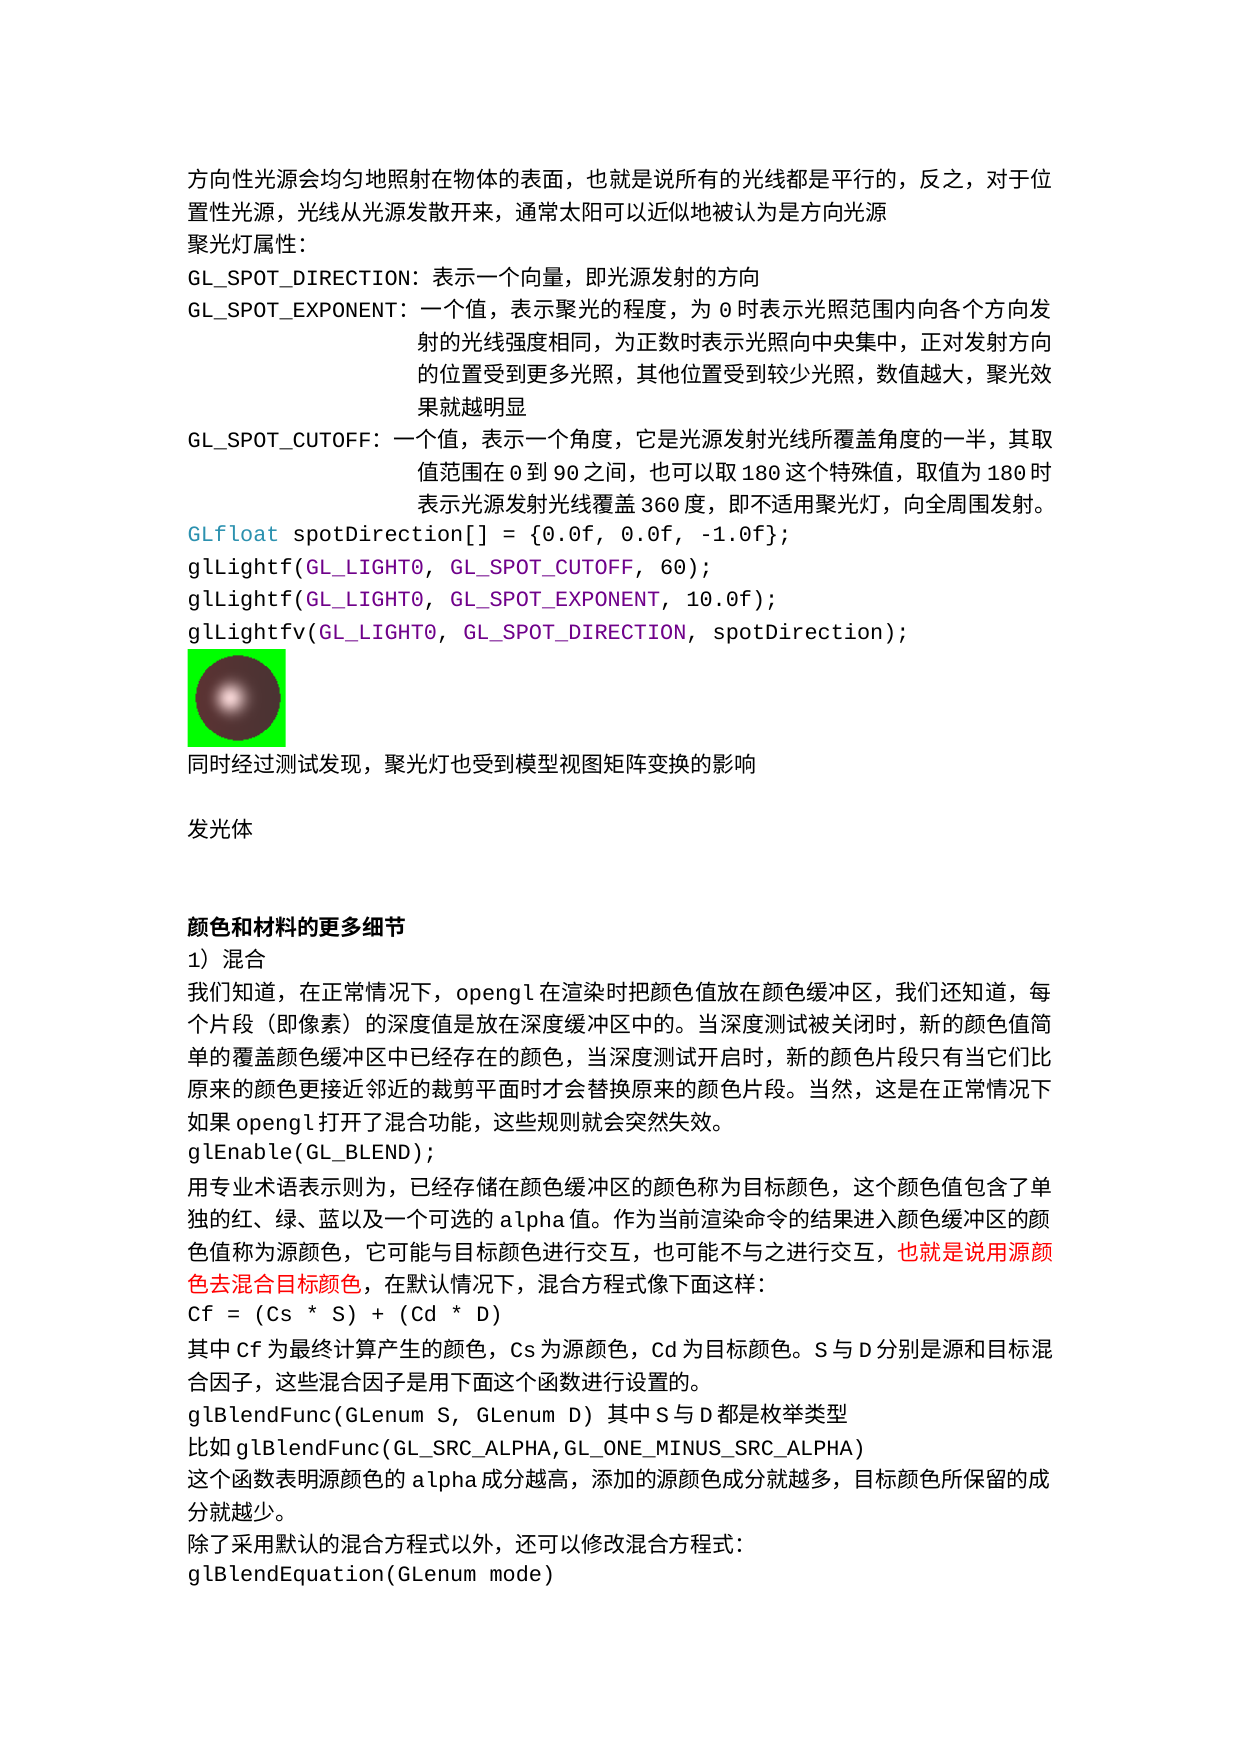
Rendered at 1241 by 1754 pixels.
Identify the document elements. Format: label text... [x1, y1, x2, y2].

text glBlendEquation(GLenum mode) [187, 1559, 1053, 1592]
text glLightf(GL_LIGHT0, GL_SPOT_EXPONENT, 10.0f); [187, 584, 1053, 617]
text 方向性光源会均匀地照射在物体的表面，也就是说所有的光线都是平行的，反之，对于位置性光源，光线从光源发散开来，通常太阳可以近似地被认为是方向光源 [187, 162, 1053, 227]
picture [187, 649, 286, 747]
text 其中Cf为最终计算产生的颜色，Cs为源颜色，Cd为目标颜色。S与D分别是源和目标混合因子，这些混合因子是用下面这个函数进行设置的。 [187, 1332, 1053, 1397]
text 这个函数表明源颜色的alpha成分越高，添加的源颜色成分就越多，目标颜色所保留的成分就越少。 [187, 1462, 1053, 1527]
text glEnable(GL_BLEND); [187, 1137, 1053, 1169]
text 1）混合 [187, 942, 1053, 974]
text 比如glBlendFunc(GL_SRC_ALPHA,GL_ONE_MINUS_SRC_ALPHA) [187, 1429, 1053, 1462]
text GL_SPOT_EXPONENT：一个值，表示聚光的程度，为0时表示光照范围内向各个方向发射的光线强度相同，为正数时表示光照向中央集中，正对发射方向的位置受到更多光照，其他位置受到较少光照，数值越大，聚光效果就越明显 [187, 292, 1053, 422]
text GL_SPOT_CUTOFF：一个值，表示一个角度，它是光源发射光线所覆盖角度的一半，其取值范围在0到90之间，也可以取180这个特殊值，取值为180时表示光源发射光线覆盖360度，即不适用聚光灯，向全周围发射。 [187, 422, 1053, 519]
text 同时经过测试发现，聚光灯也受到模型视图矩阵变换的影响 [187, 747, 1053, 779]
text 用专业术语表示则为，已经存储在颜色缓冲区的颜色称为目标颜色，这个颜色值包含了单独的红、绿、蓝以及一个可选的alpha值。作为当前渲染命令的结果进入颜色缓冲区的颜色值称为源颜色，它可能与目标颜色进行交互，也可能不与之进行交互，也就是说用源颜色去混合目标颜色，在默认情况下，混合方程式像下面这样： [187, 1169, 1053, 1299]
text glLightf(GL_LIGHT0, GL_SPOT_CUTOFF, 60); [187, 552, 1053, 584]
text 我们知道，在正常情况下，opengl在渲染时把颜色值放在颜色缓冲区，我们还知道，每个片段（即像素）的深度值是放在深度缓冲区中的。当深度测试被关闭时，新的颜色值简单的覆盖颜色缓冲区中已经存在的颜色，当深度测试开启时，新的颜色片段只有当它们比原来的颜色更接近邻近的裁剪平面时才会替换原来的颜色片段。当然，这是在正常情况下，如果opengl打开了混合功能，这些规则就会突然失效。 [187, 974, 1053, 1137]
text GL_SPOT_DIRECTION：表示一个向量，即光源发射的方向 [187, 259, 1053, 292]
text 聚光灯属性： [187, 227, 1053, 259]
text Cf = (Cs * S) + (Cd * D) [187, 1299, 1053, 1332]
text 发光体 [187, 812, 1053, 844]
text 除了采用默认的混合方程式以外，还可以修改混合方程式： [187, 1527, 1053, 1559]
text glLightfv(GL_LIGHT0, GL_SPOT_DIRECTION, spotDirection); [187, 617, 1053, 649]
text GLfloat spotDirection[] = {0.0f, 0.0f, -1.0f}; [187, 519, 1053, 552]
text glBlendFunc(GLenum S, GLenum D) 其中S与D都是枚举类型 [187, 1397, 1053, 1429]
text 颜色和材料的更多细节 [187, 909, 1053, 942]
